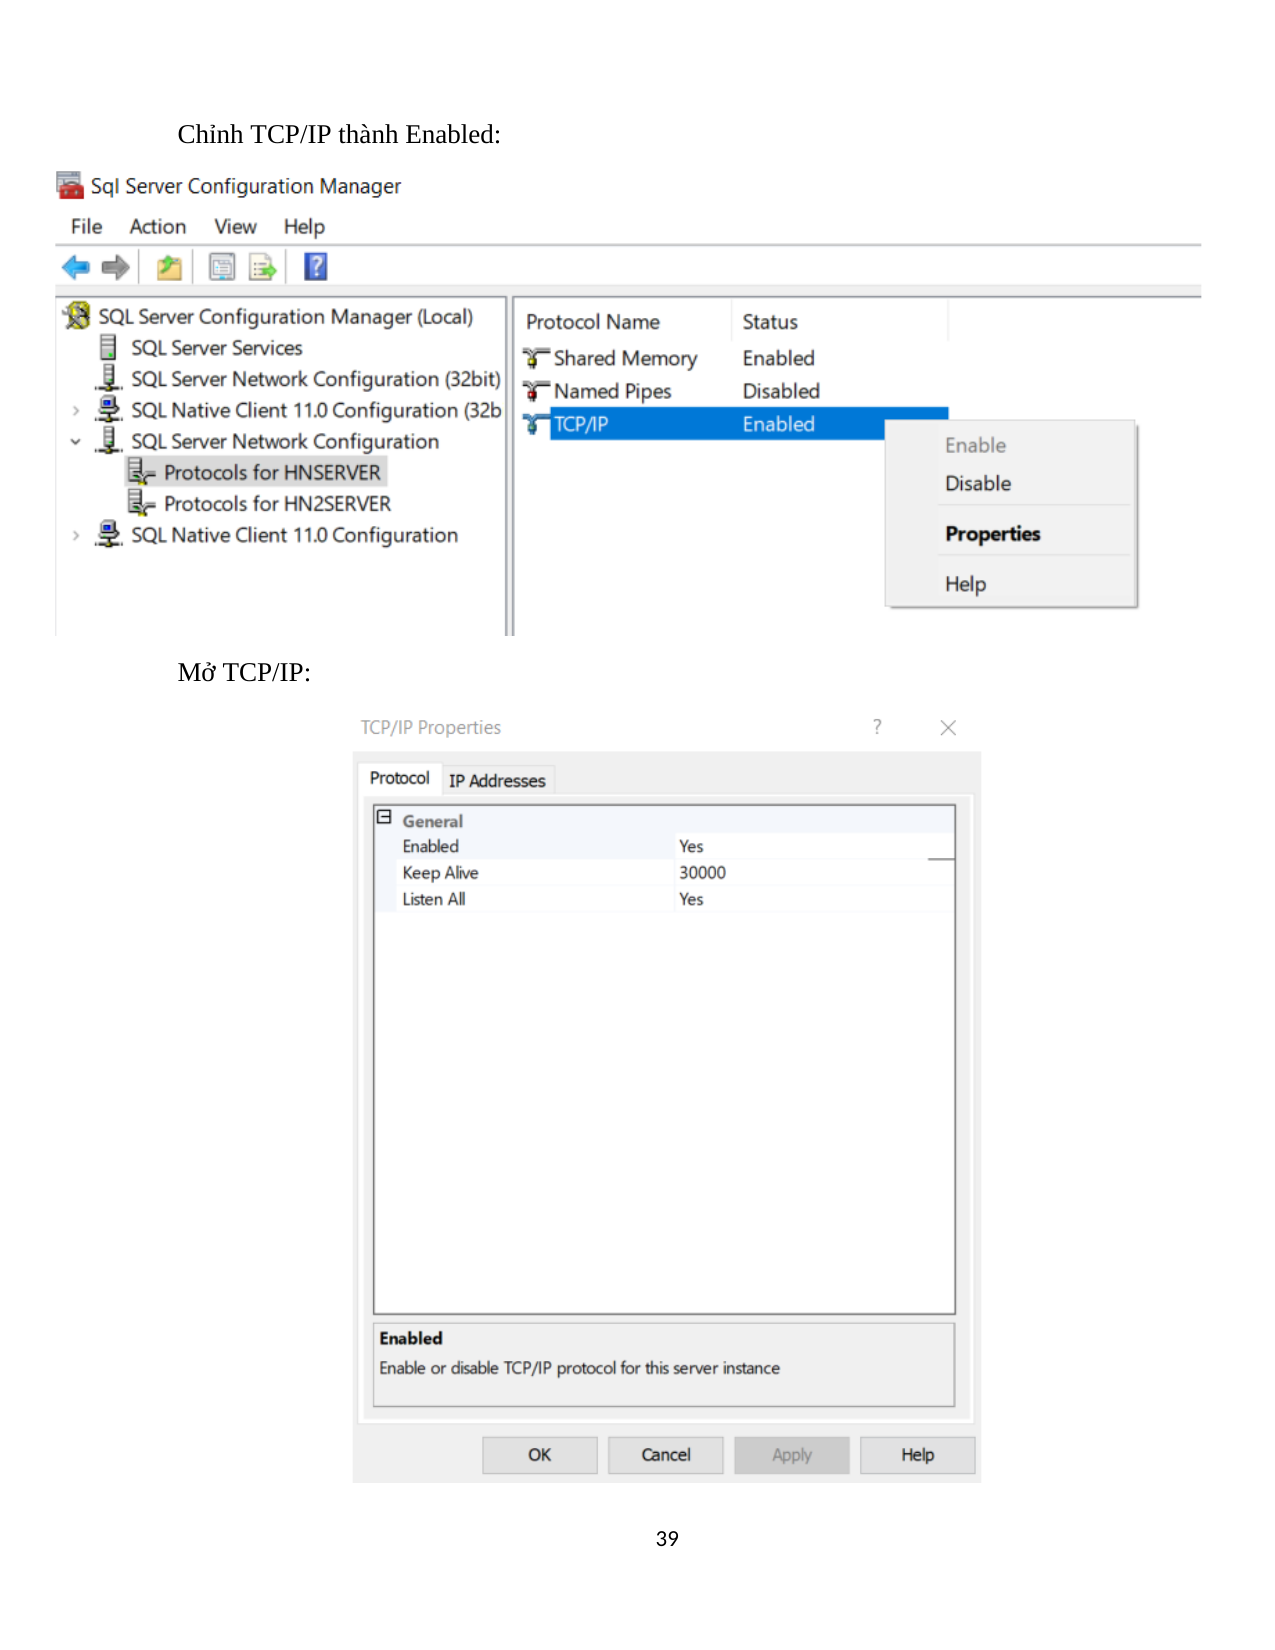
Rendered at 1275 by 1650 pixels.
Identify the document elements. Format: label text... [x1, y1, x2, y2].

text Mở TCP/IP: [177, 656, 1157, 687]
picture [352, 708, 982, 1483]
text Chỉnh TCP/IP thành Enabled: [177, 118, 1157, 149]
picture [55, 170, 1202, 636]
